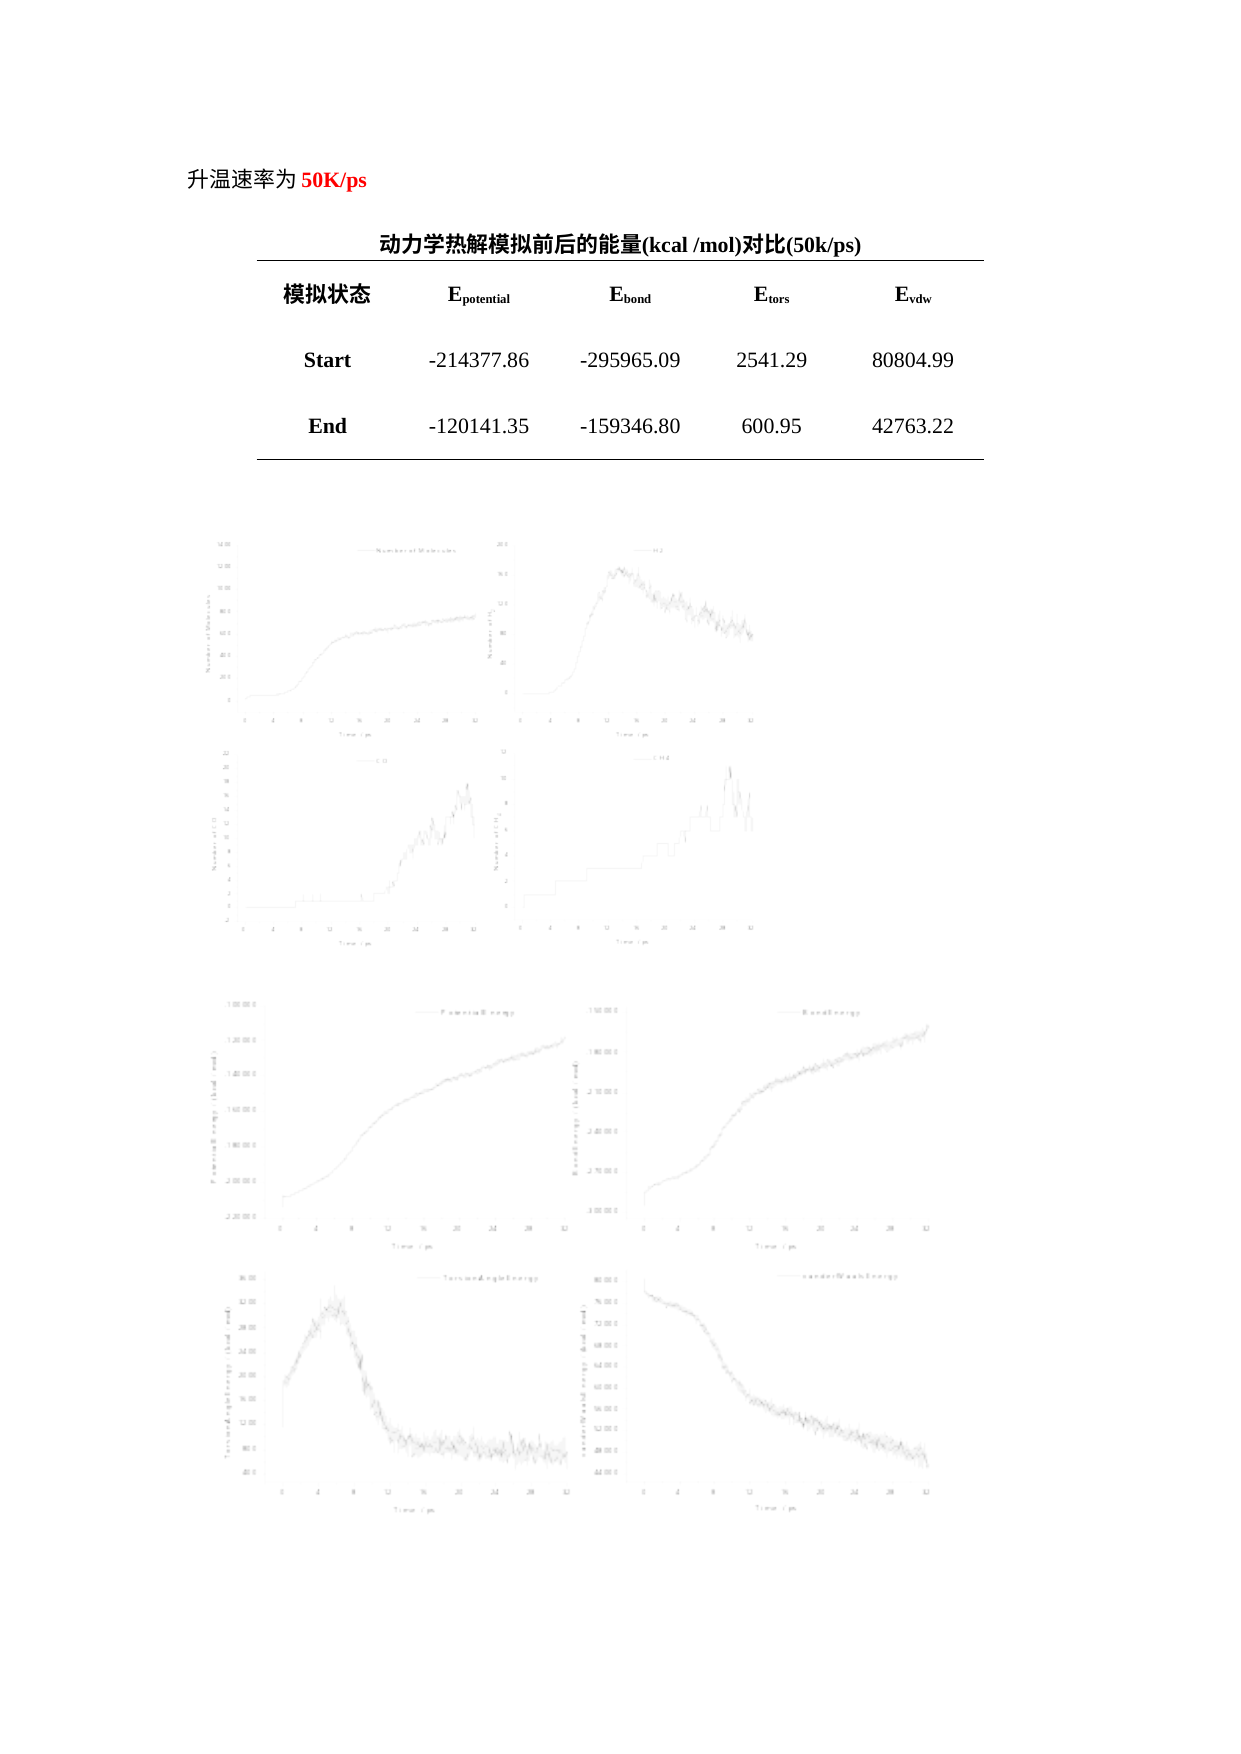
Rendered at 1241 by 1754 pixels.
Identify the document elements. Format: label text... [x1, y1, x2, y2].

table_header Evdw [842, 261, 983, 326]
table_cell Start [257, 326, 398, 393]
table_cell -295965.09 [559, 326, 701, 393]
table_cell -159346.80 [559, 393, 701, 459]
table_header 模拟状态 [257, 261, 398, 326]
text 动力学热解模拟前后的能量(kcal /mol)对比(50k/ps) [187, 227, 1053, 259]
text 升温速率为50K/ps [187, 162, 1053, 194]
table_cell 42763.22 [842, 393, 983, 459]
table_cell -120141.35 [398, 393, 559, 459]
table_cell 600.95 [701, 393, 842, 459]
table_header Epotential [398, 261, 559, 326]
table_header Etors [701, 261, 842, 326]
table_cell -214377.86 [398, 326, 559, 393]
table_header Ebond [559, 261, 701, 326]
table_cell 80804.99 [842, 326, 983, 393]
table_cell 2541.29 [701, 326, 842, 393]
table_cell End [257, 393, 398, 459]
